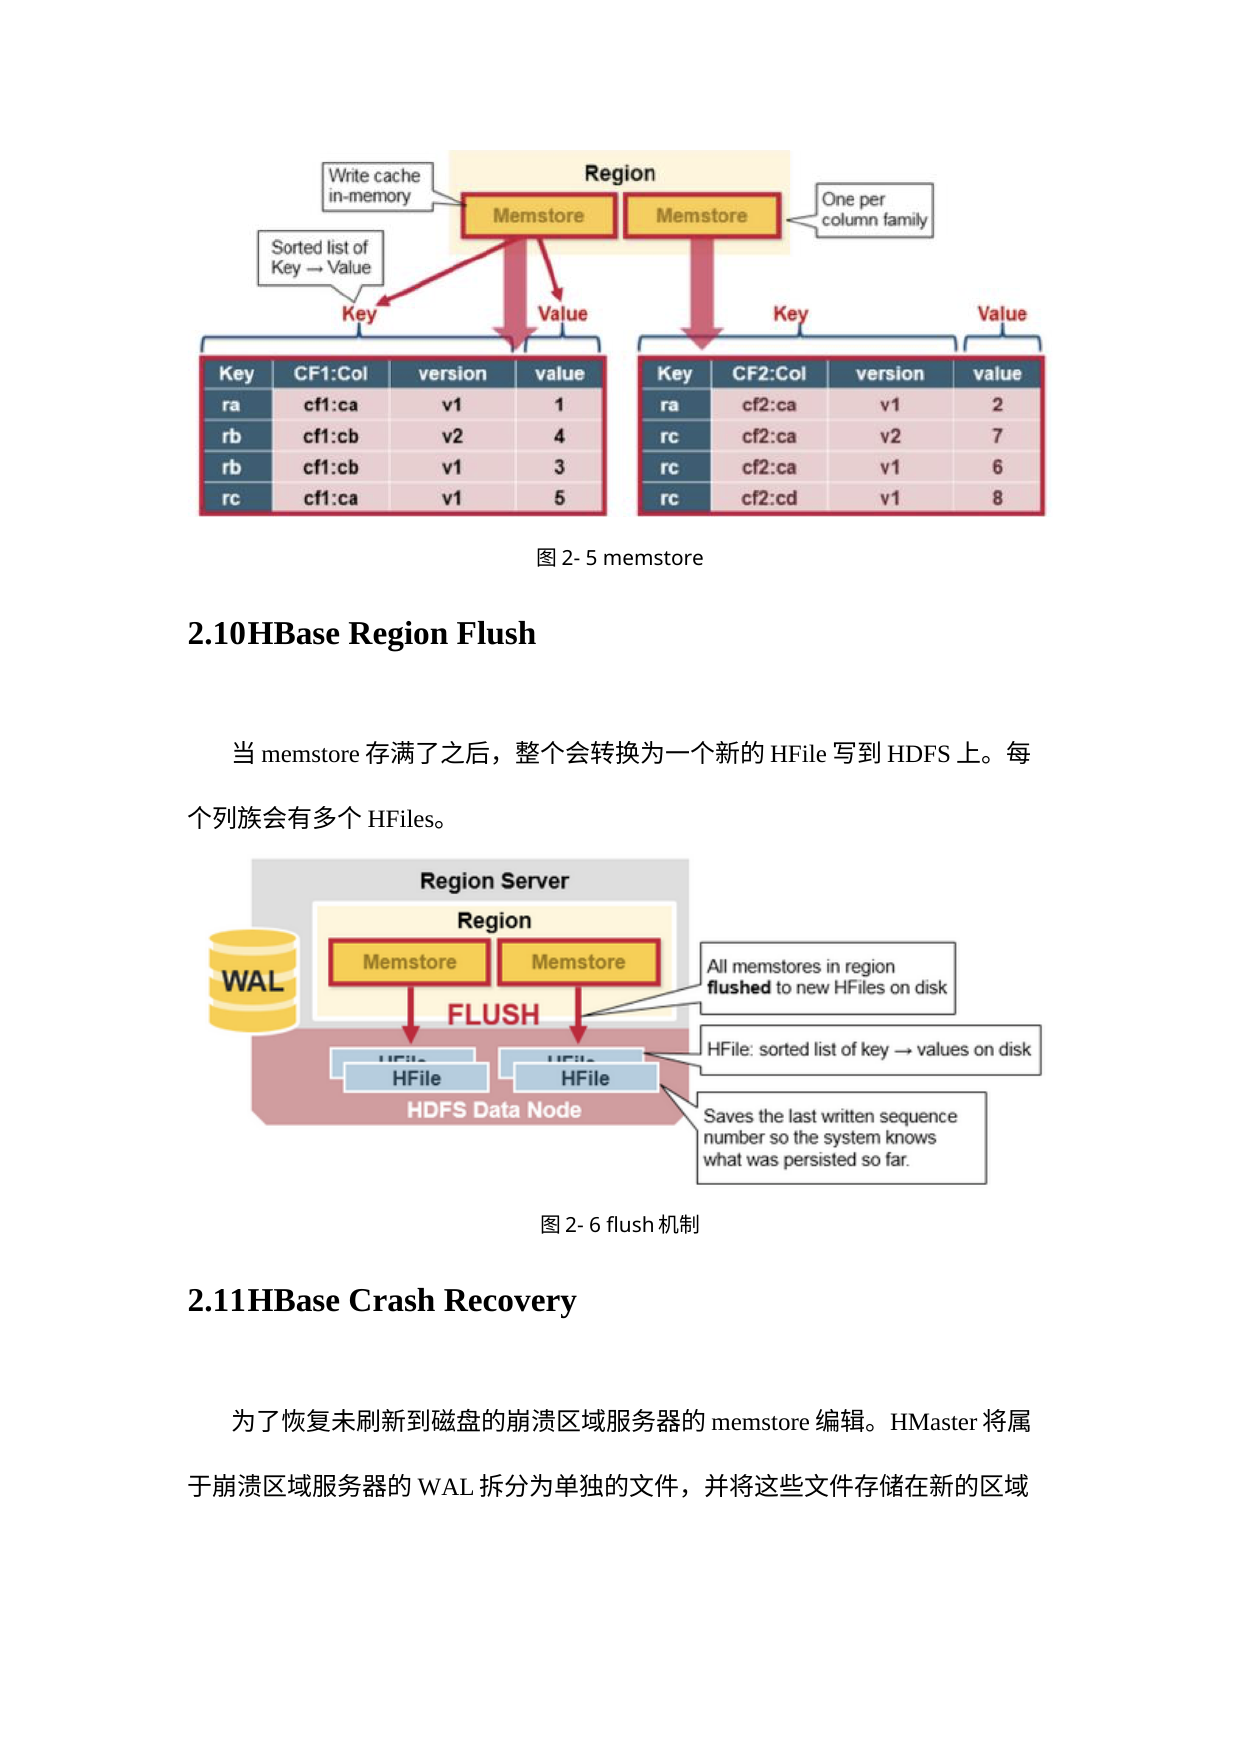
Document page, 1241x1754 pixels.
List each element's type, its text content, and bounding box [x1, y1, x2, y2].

text 图2- 6 flush机制 [187, 1207, 1053, 1239]
picture [187, 150, 1053, 517]
text 图2- 5 memstore [187, 540, 1053, 572]
subtitle HBase Crash Recovery [187, 1267, 1053, 1332]
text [187, 1387, 1053, 1517]
text 当memstore存满了之后，整个会转换为一个新的HFile写到HDFS上。每个列族会有多个HFiles。 [187, 719, 1053, 849]
picture [187, 849, 1053, 1199]
subtitle HBase Region Flush [187, 599, 1053, 664]
